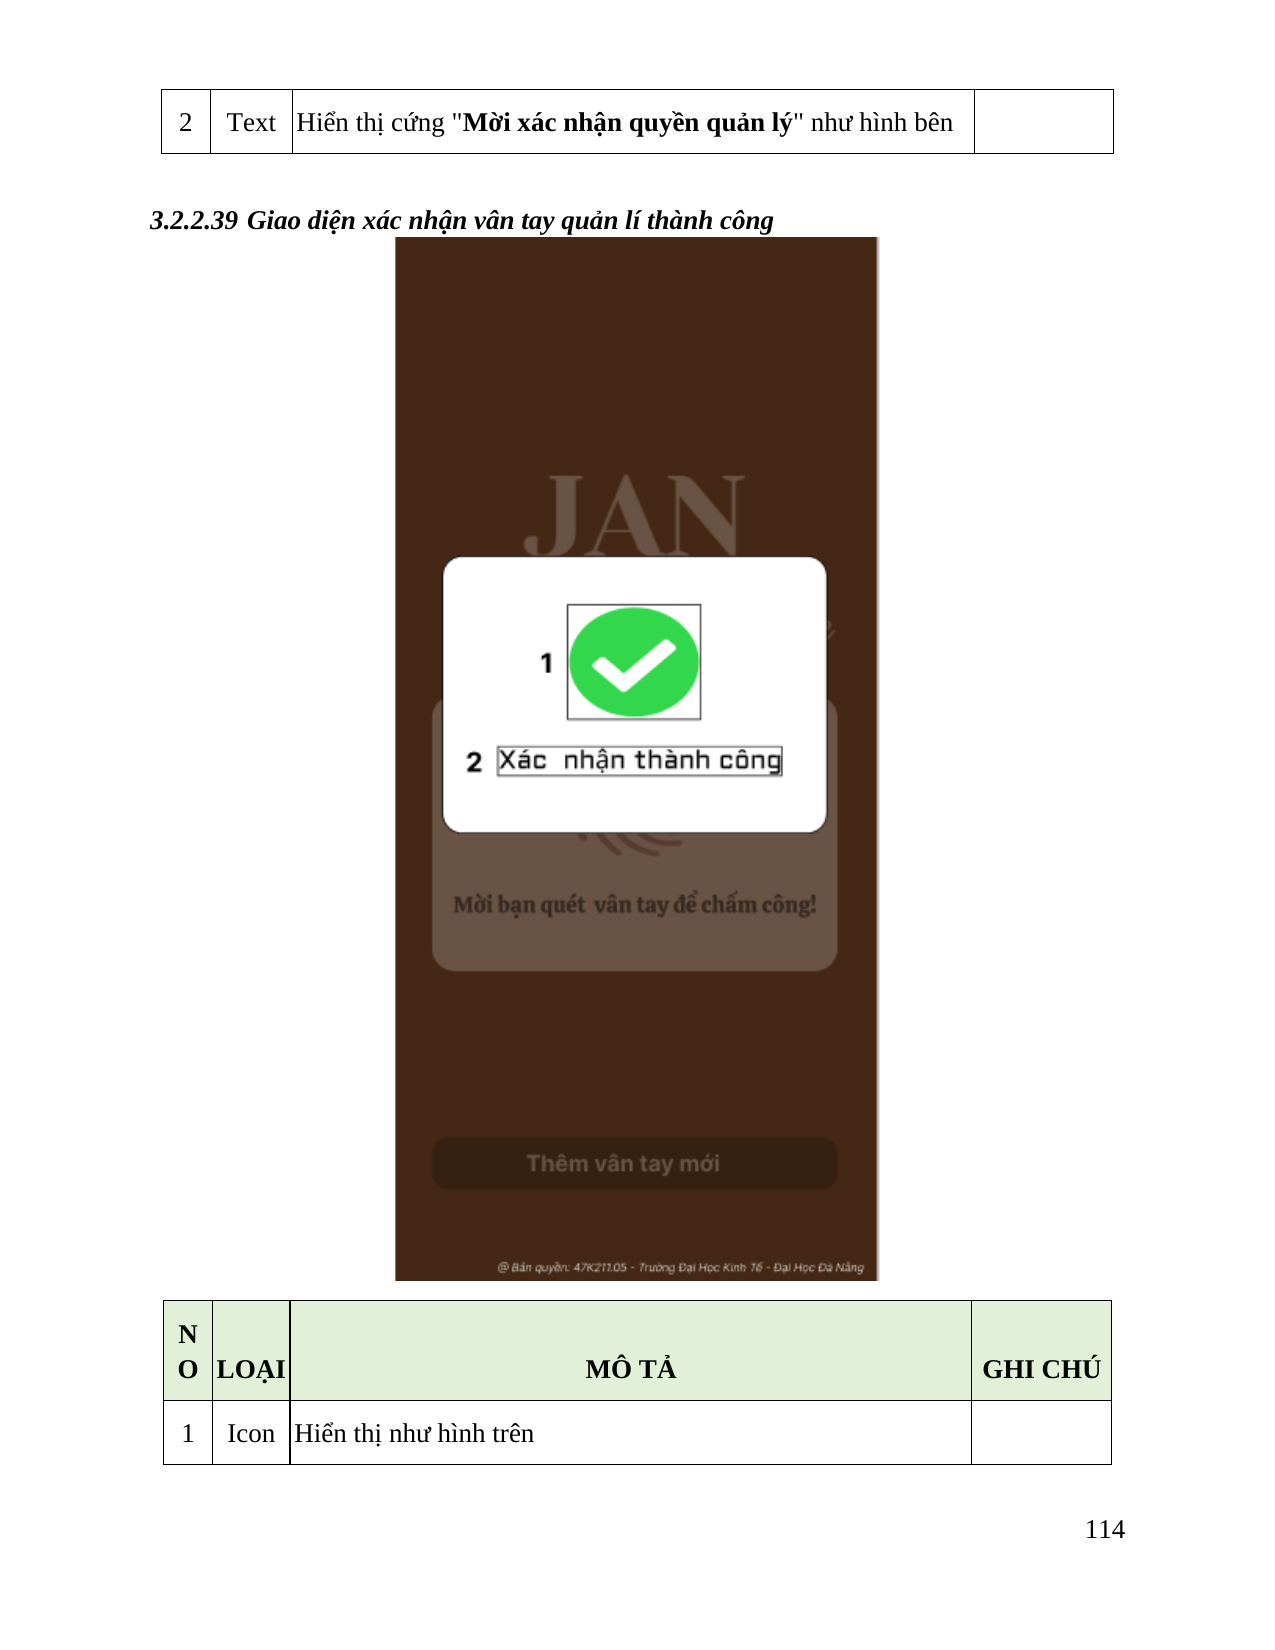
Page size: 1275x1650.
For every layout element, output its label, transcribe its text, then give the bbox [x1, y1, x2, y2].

picture [395, 237, 880, 1281]
table_header MÔ TẢ [291, 1301, 971, 1400]
table_cell [975, 90, 1113, 152]
table_cell 2 [162, 90, 210, 152]
subtitle Giao diện xác nhận vân tay quản lí thành công [150, 204, 1125, 235]
table_header LOẠI [213, 1301, 289, 1400]
table_cell Hiển thị cứng "Mời xác nhận quyền quản lý" như hình bên [293, 90, 974, 152]
table_cell Icon [213, 1401, 289, 1463]
table_cell Text [211, 90, 292, 152]
table_header GHI CHÚ [972, 1301, 1111, 1400]
table_cell Hiển thị như hình trên [291, 1401, 971, 1463]
table_cell [972, 1401, 1111, 1463]
table_header NO [164, 1301, 212, 1400]
table_cell 1 [164, 1401, 212, 1463]
